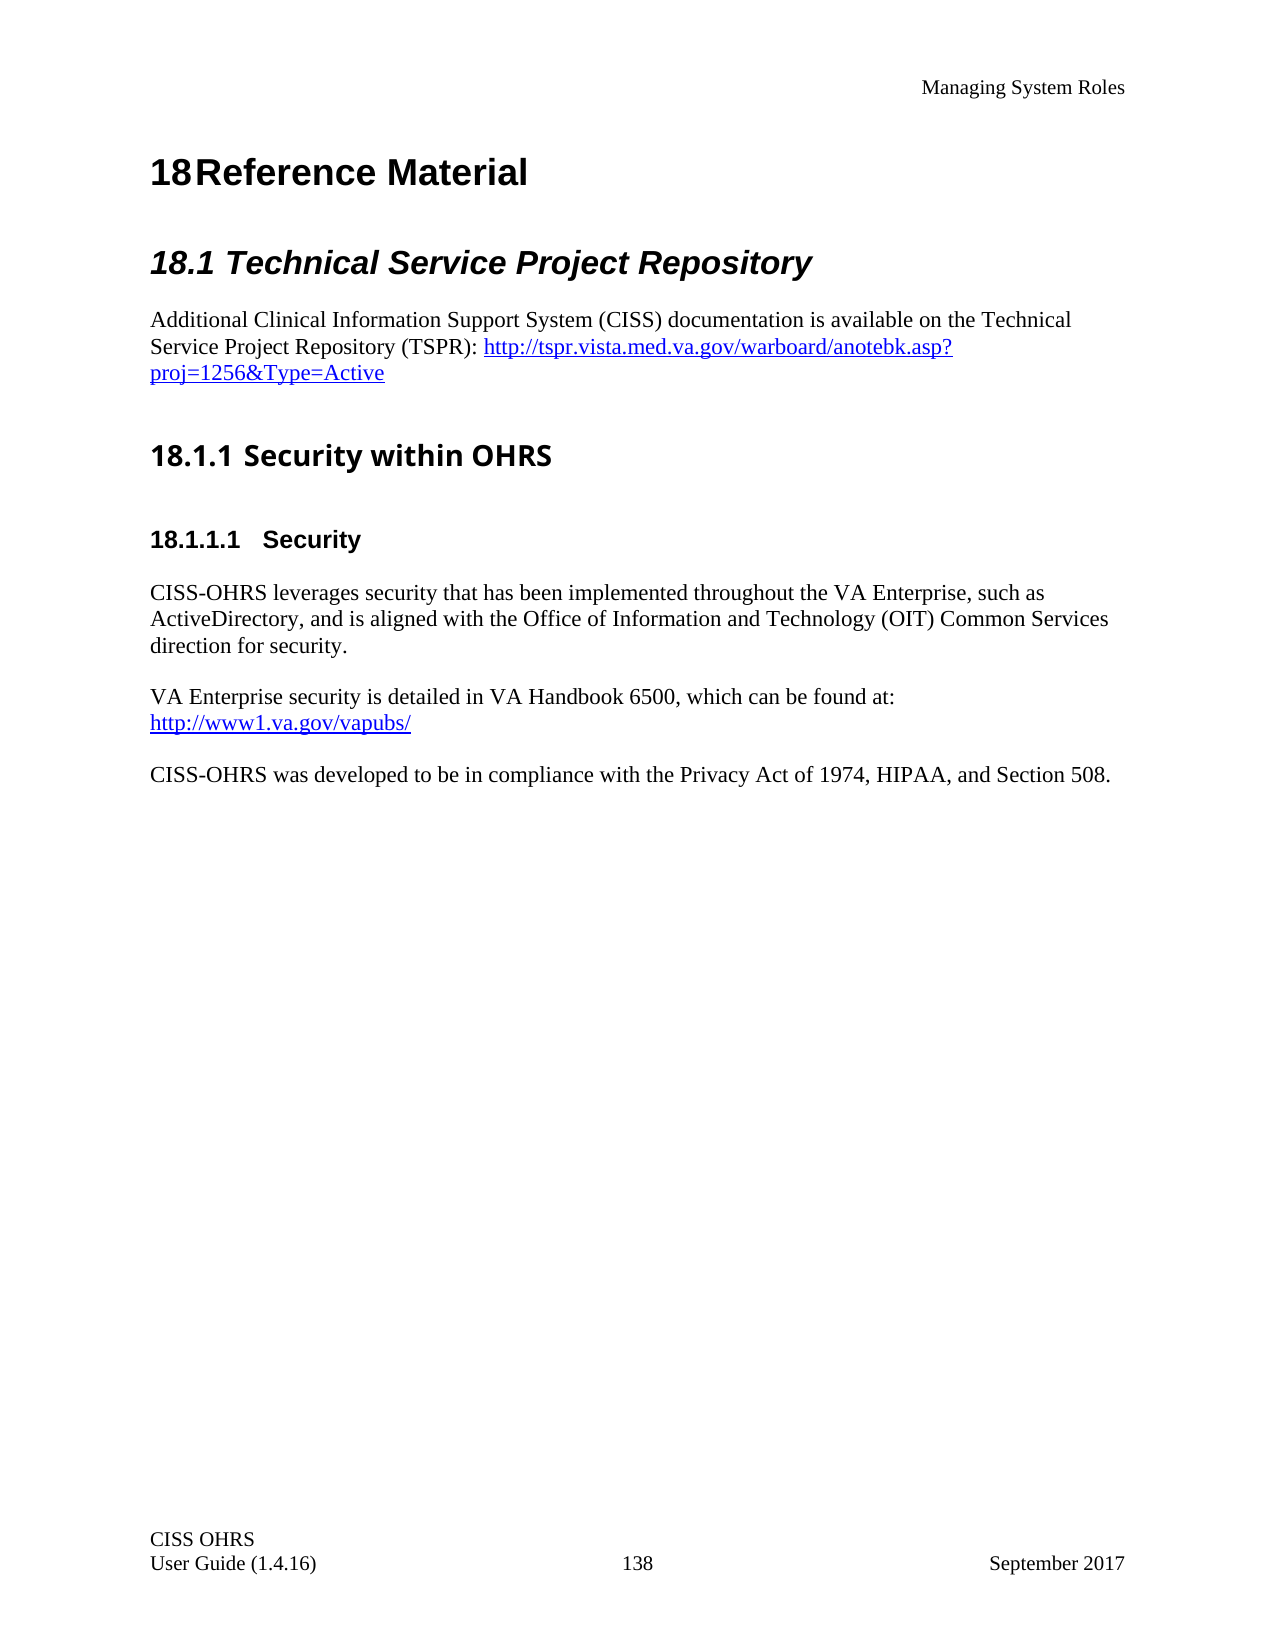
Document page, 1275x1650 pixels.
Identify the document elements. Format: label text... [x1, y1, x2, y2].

text CISS-OHRS leverages security that has been implemented throughout the VA Enterprise, such as ActiveDirectory, and is aligned with the Office of Information and Technology (OIT) Common Services direction for security. [150, 579, 1125, 658]
text Additional Clinical Information Support System (CISS) documentation is available on the Technical Service Project Repository (TSPR): http://tspr.vista.med.va.gov/warboard/anotebk.asp?proj=1256&Type=Active [150, 307, 1125, 386]
subtitle Reference Material [150, 150, 1125, 193]
text VA Enterprise security is detailed in VA Handbook 6500, which can be found at: http://www1.va.gov/vapubs/ [150, 683, 1125, 736]
text CISS-OHRS was developed to be in compliance with the Privacy Act of 1974, HIPAA, and Section 508. [150, 761, 1125, 787]
subtitle Technical Service Project Repository [150, 243, 1125, 282]
subtitle Security [150, 525, 1125, 554]
subtitle Security within OHRS [150, 436, 1125, 475]
